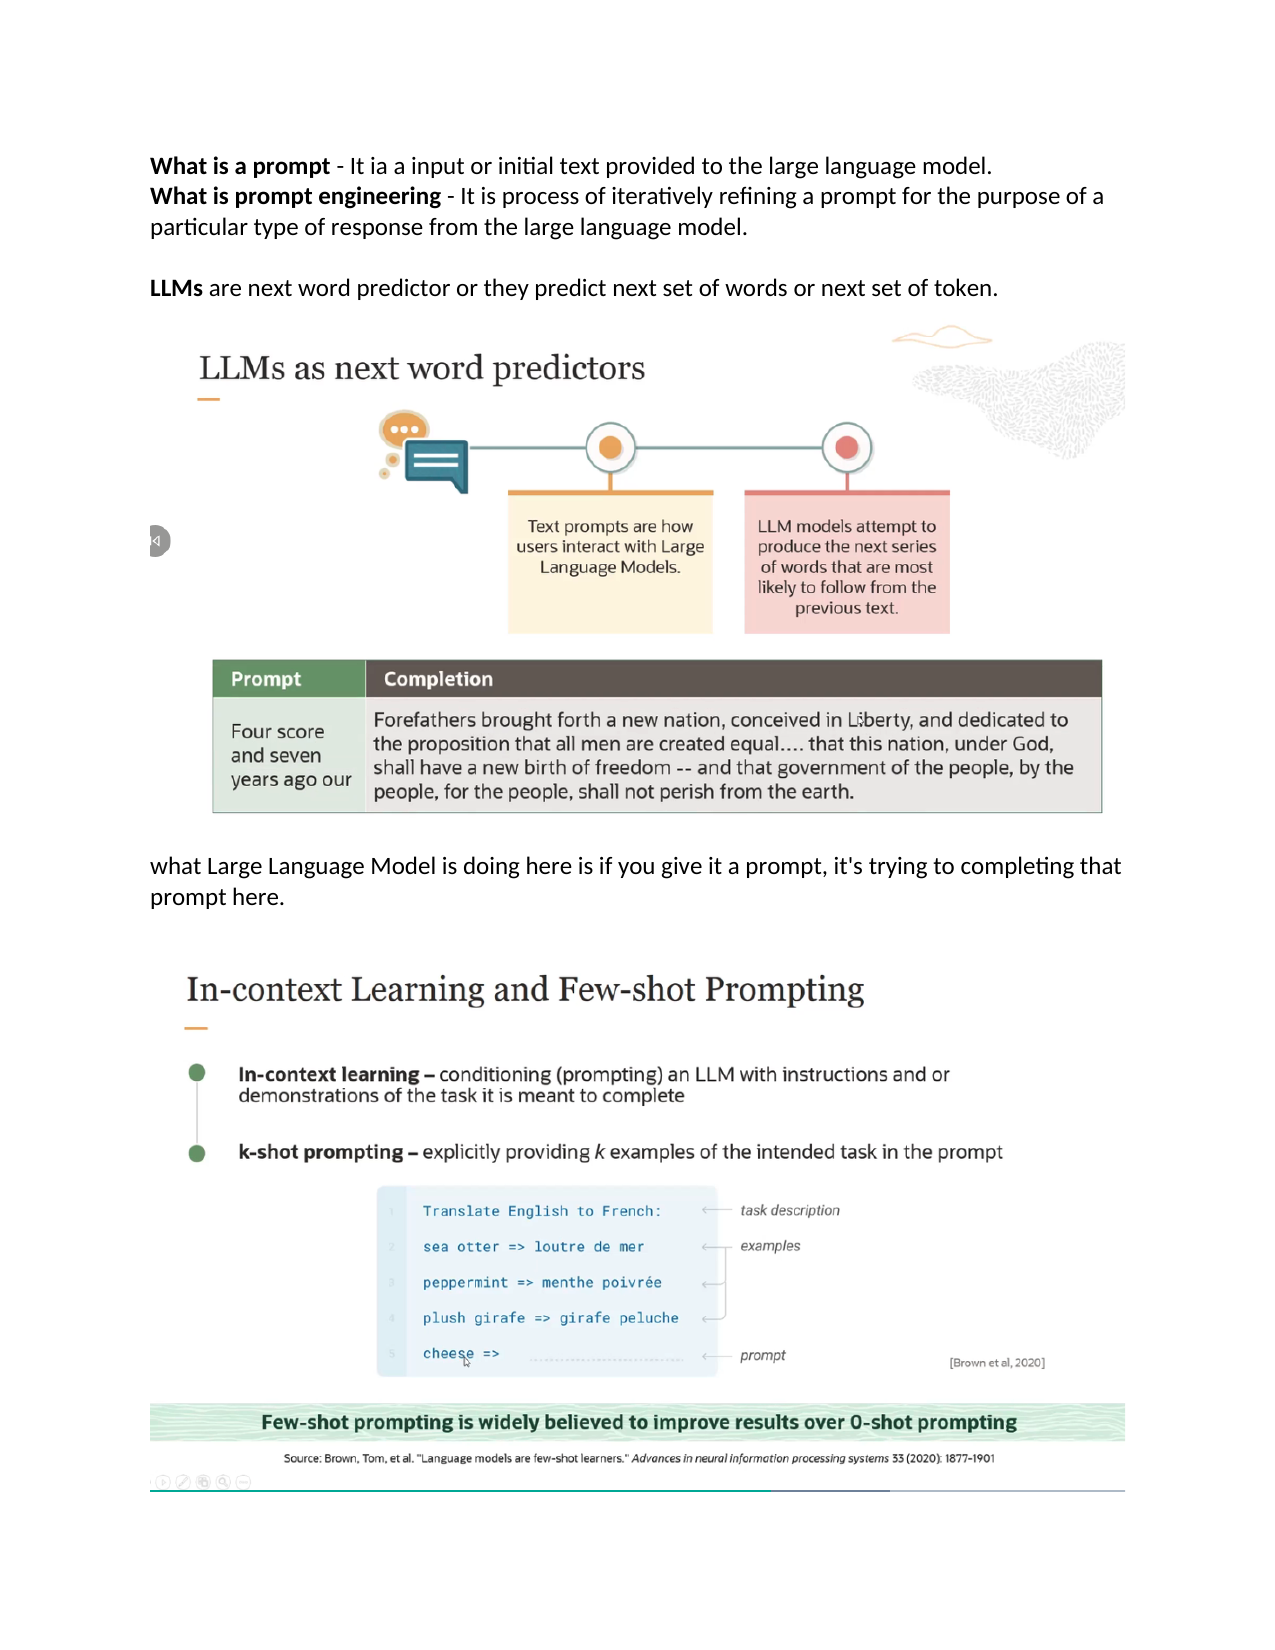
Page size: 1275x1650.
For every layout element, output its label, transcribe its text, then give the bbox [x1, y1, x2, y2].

picture [150, 941, 1125, 1497]
text What is prompt engineering - It is process of iteratively refining a prompt for the purpose of a particular type of response from the large language model. [150, 181, 1125, 242]
text what Large Language Model is doing here is if you give it a prompt, it's trying to completing that prompt here. [150, 850, 1125, 911]
text LLMs are next word predictor or they predict next set of words or next set of token. [150, 272, 1125, 302]
picture [150, 302, 1125, 820]
text What is a prompt - It ia a input or initial text provided to the large language model. [150, 150, 1125, 181]
